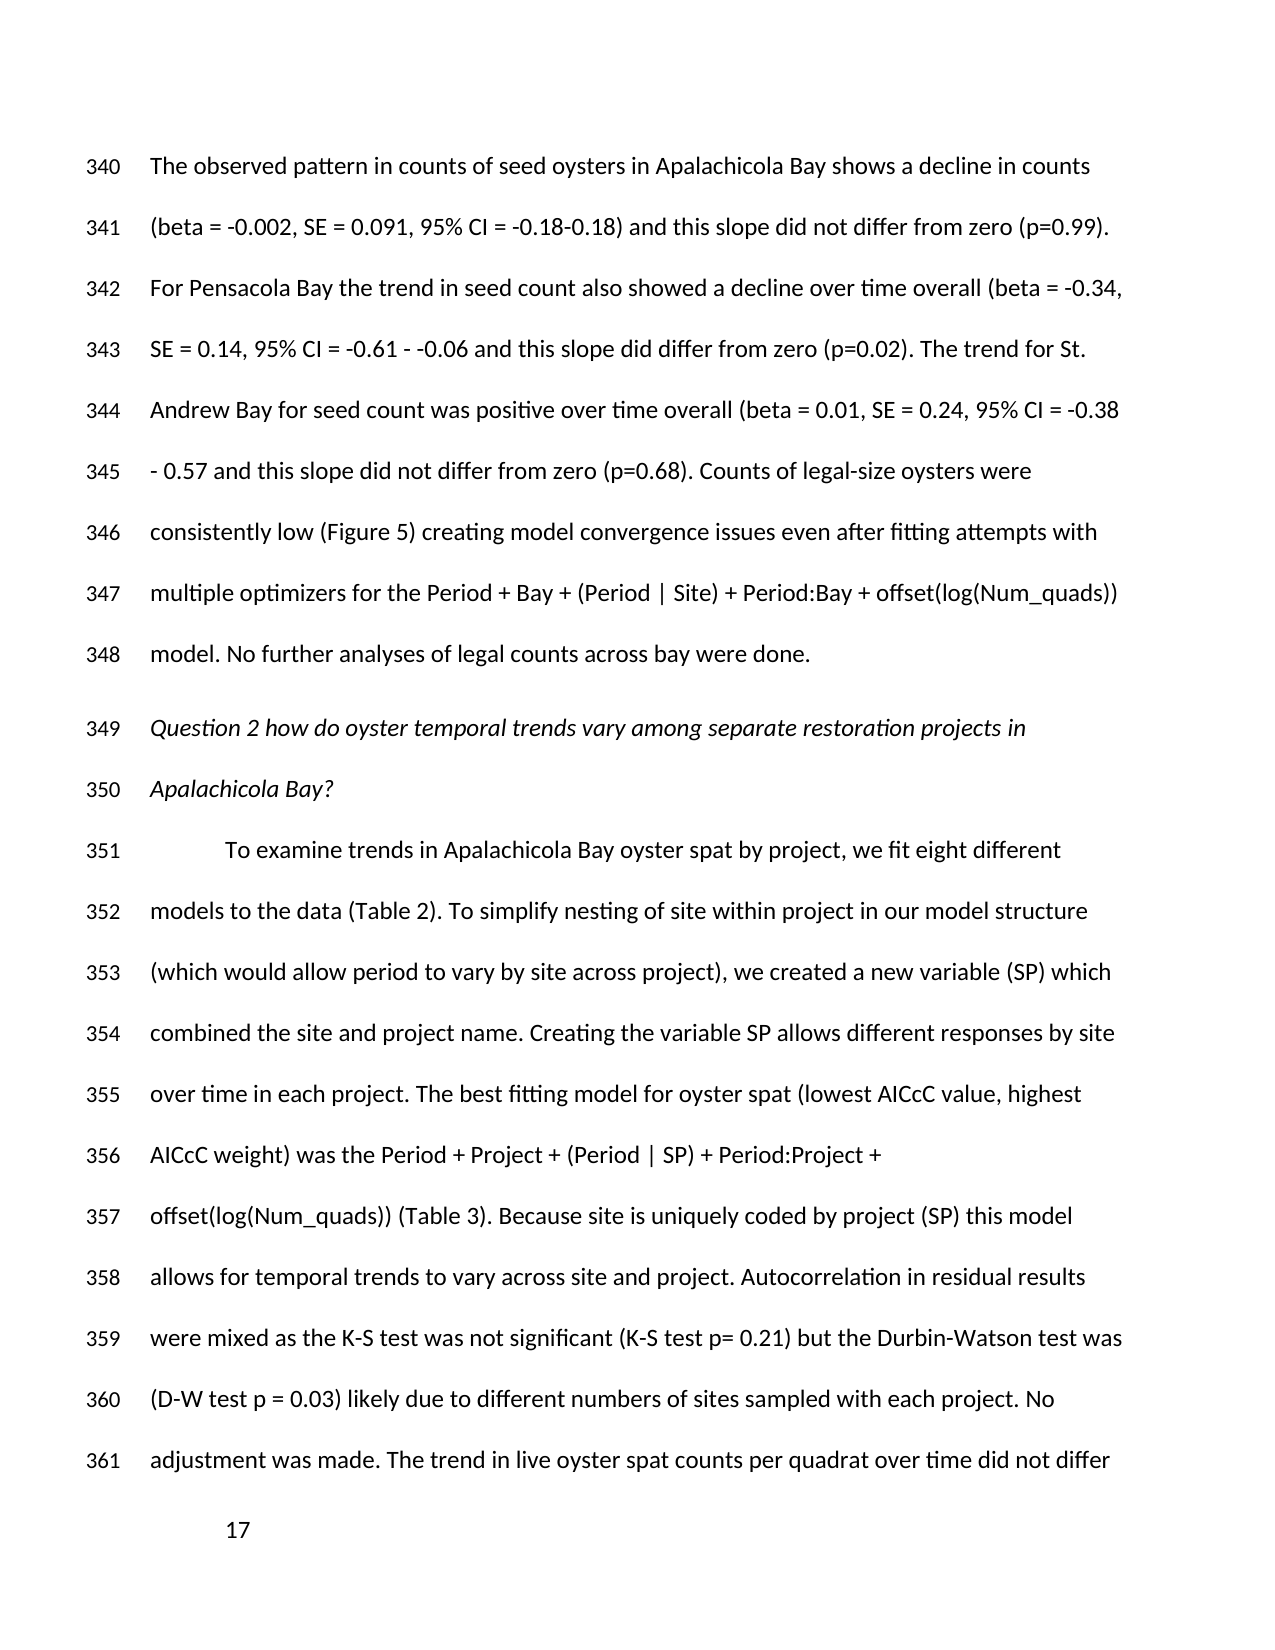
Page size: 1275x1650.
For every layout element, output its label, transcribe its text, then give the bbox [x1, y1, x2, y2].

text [150, 834, 1125, 1475]
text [150, 150, 1125, 669]
subtitle Question 2 how do oyster temporal trends vary among separate restoration projects in Apalachicola Bay? [150, 712, 1125, 803]
